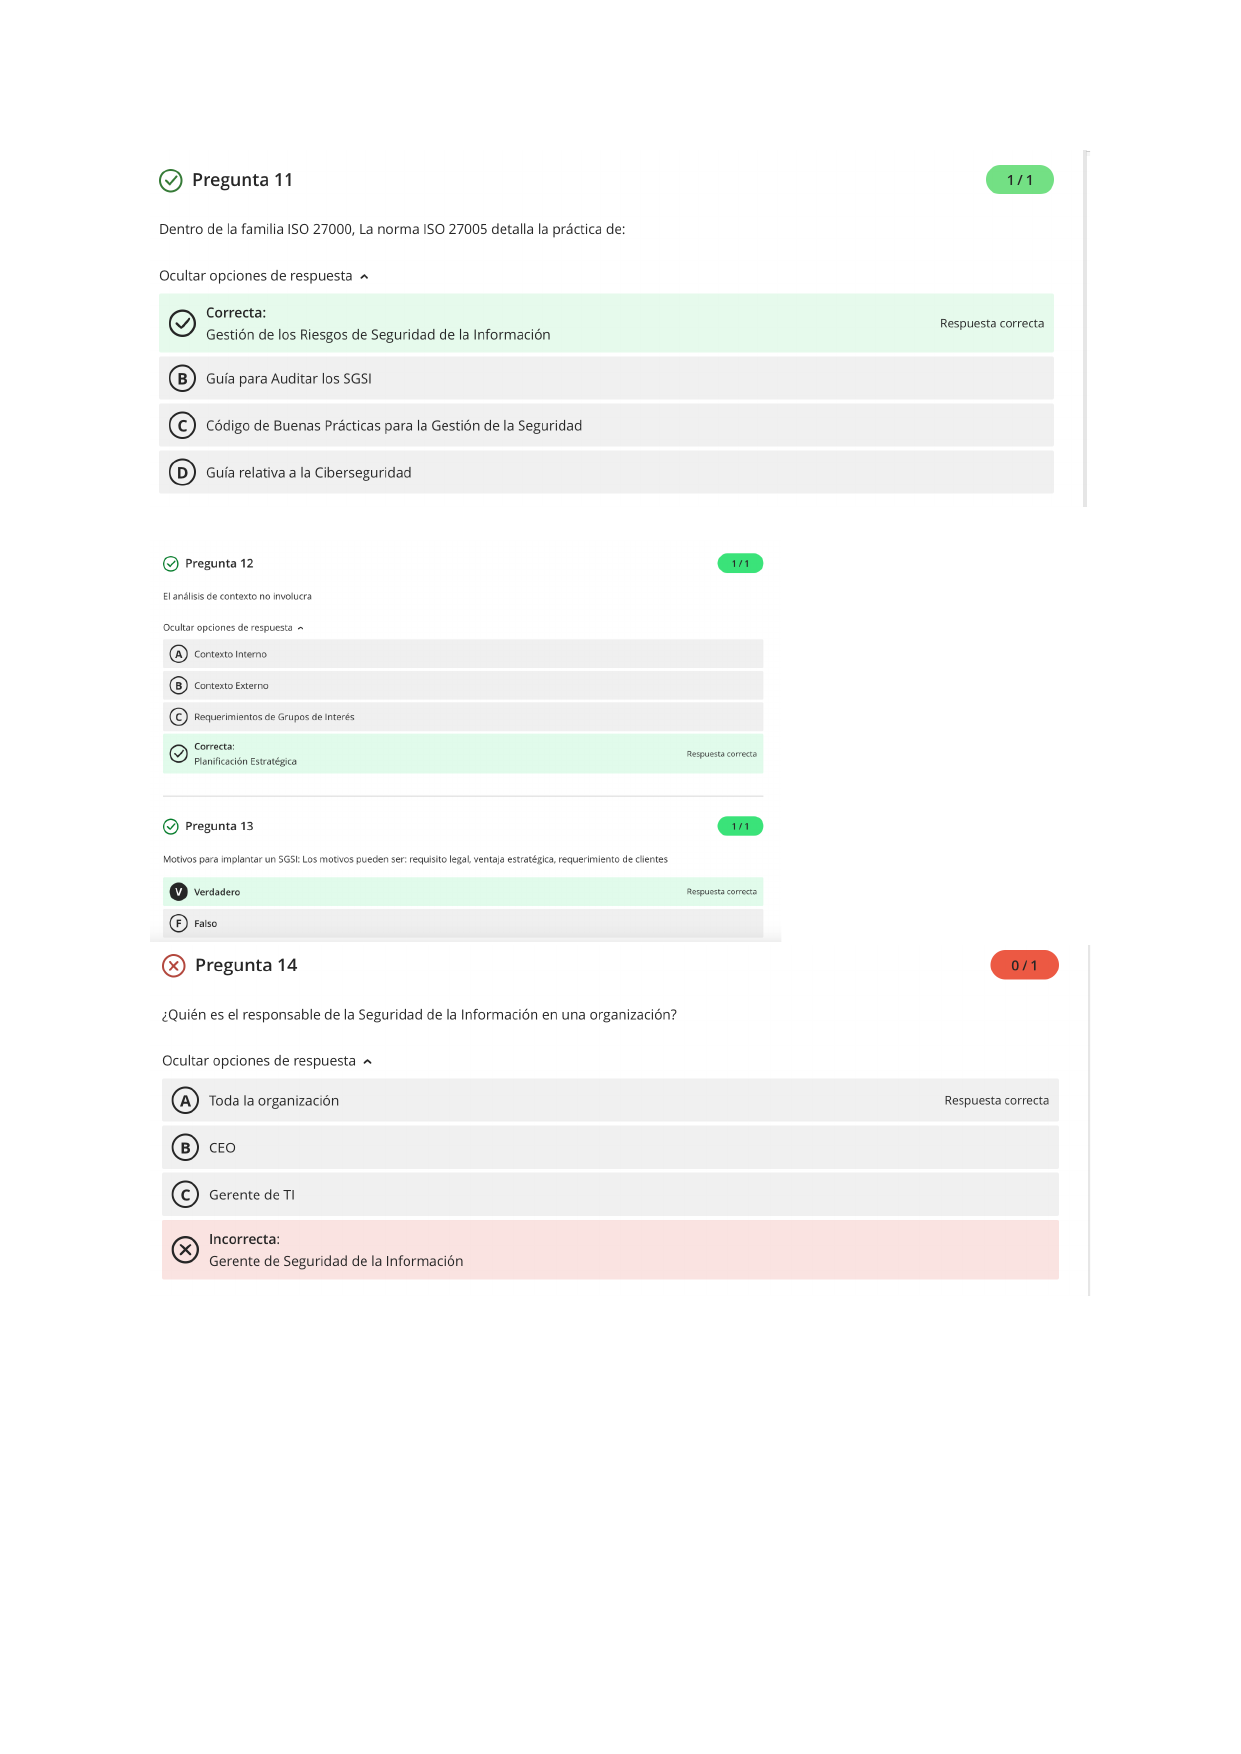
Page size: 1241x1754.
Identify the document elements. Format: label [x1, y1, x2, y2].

picture [150, 540, 782, 942]
picture [150, 150, 1091, 507]
picture [150, 945, 1091, 1296]
